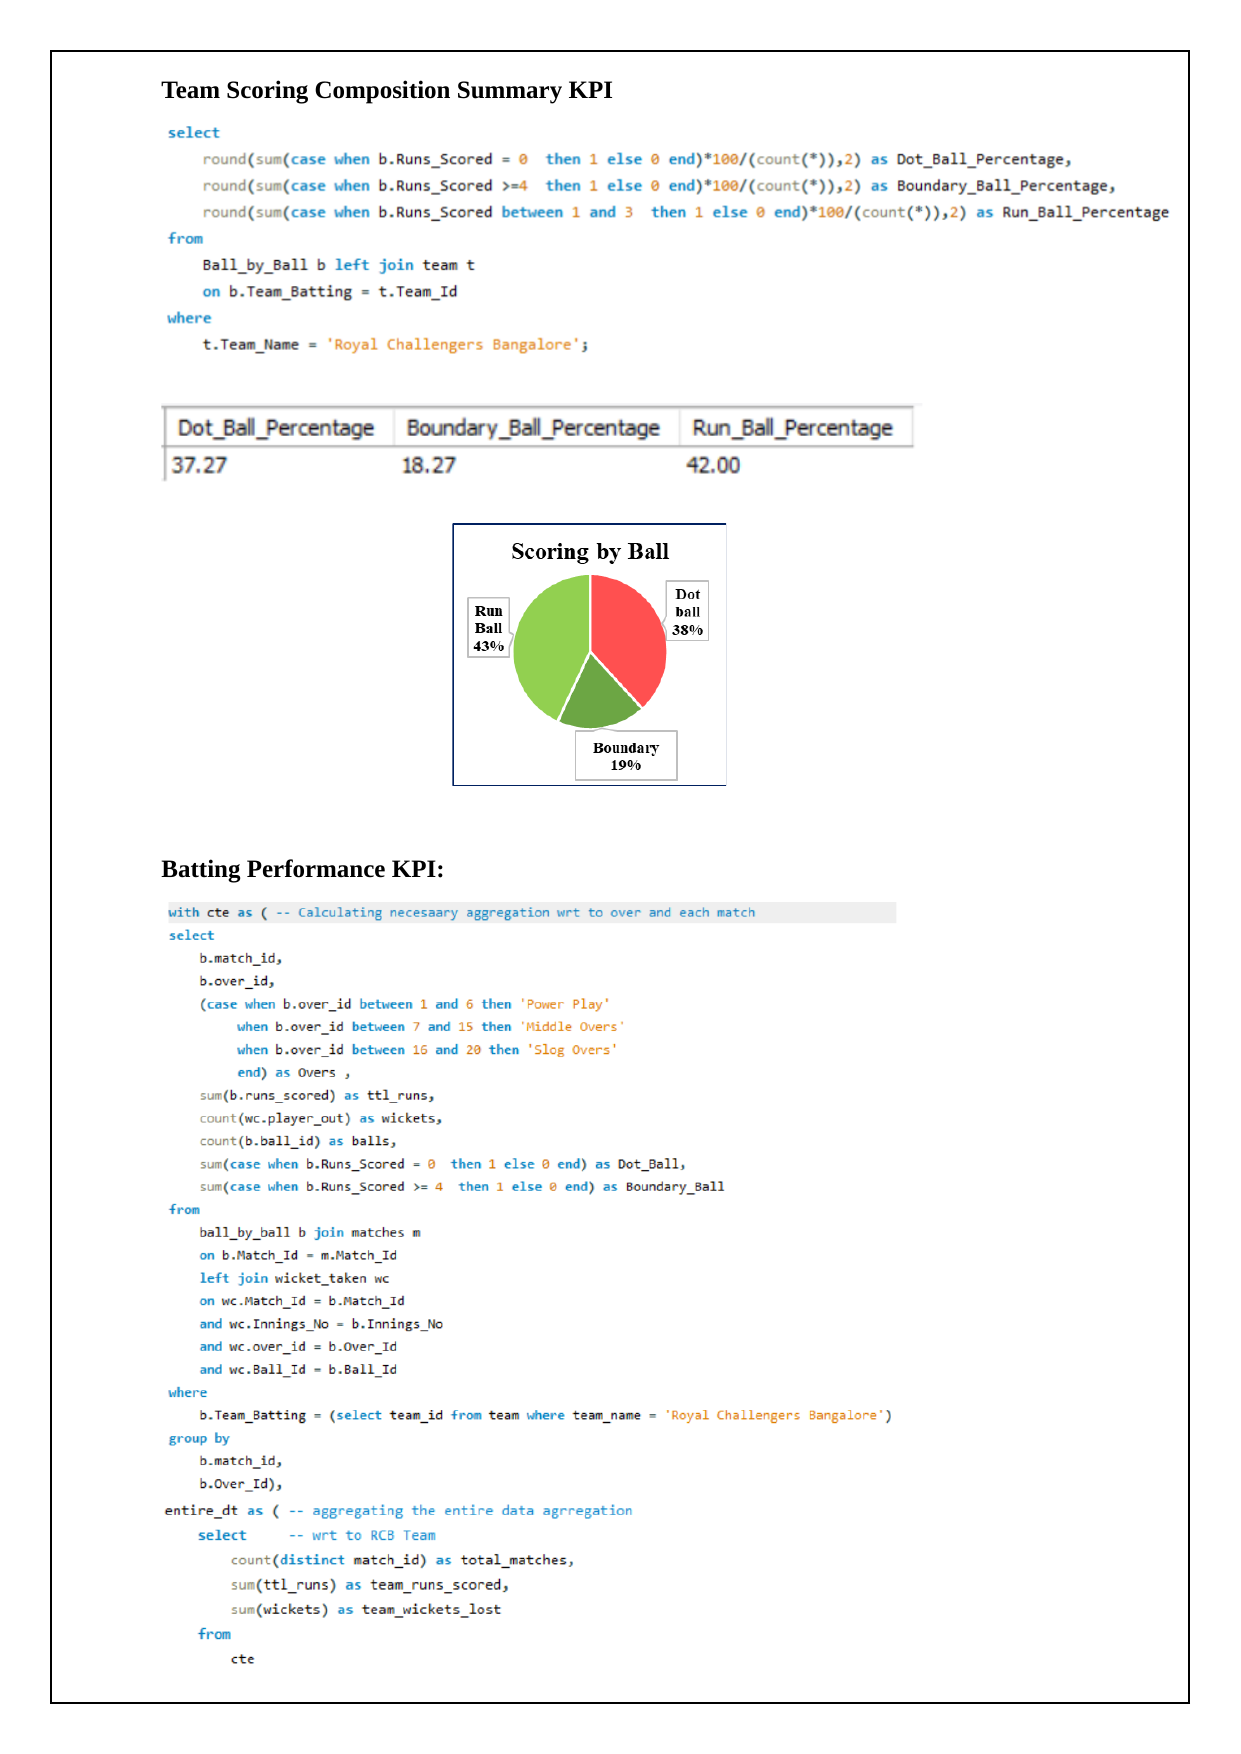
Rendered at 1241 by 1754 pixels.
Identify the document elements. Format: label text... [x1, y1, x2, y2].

picture [161, 403, 923, 502]
text Batting Performance KPI: [161, 854, 1165, 883]
picture [452, 523, 727, 786]
text Team Scoring Composition Summary KPI [161, 75, 1165, 104]
picture [161, 902, 897, 1498]
picture [161, 1499, 646, 1675]
picture [161, 122, 1176, 385]
